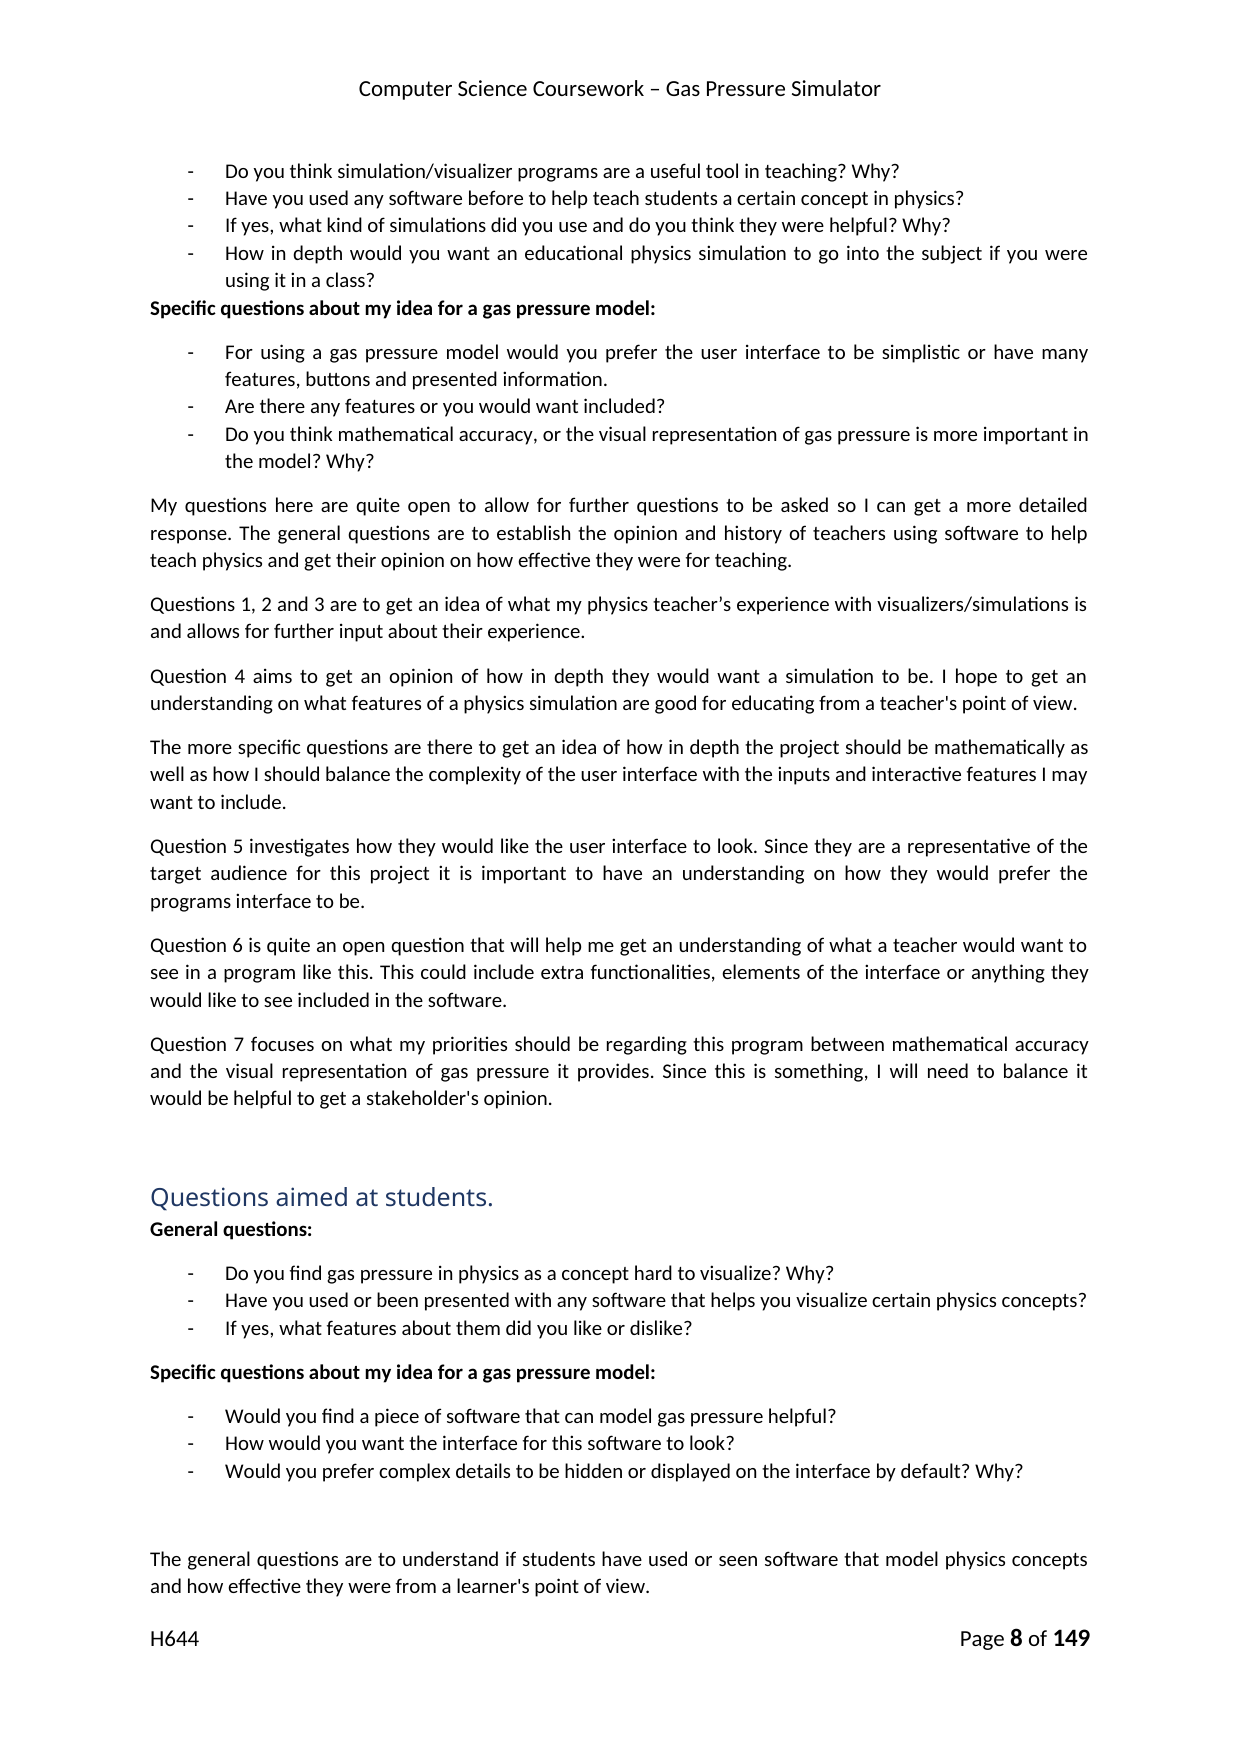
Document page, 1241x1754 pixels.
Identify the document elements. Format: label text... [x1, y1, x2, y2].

text Question 5 investigates how they would like the user interface to look. Since they are a representative of the target audience for this project it is important to have an understanding on how they would prefer the programs interface to be. [150, 833, 1090, 913]
text General questions: [150, 1216, 1090, 1241]
text Questions 1, 2 and 3 are to get an idea of what my physics teacher’s experience with visualizers/simulations is and allows for further input about their experience. [150, 591, 1090, 644]
text The more specific questions are there to get an idea of how in depth the project should be mathematically as well as how I should balance the complexity of the user interface with the inputs and interactive features I may want to include. [150, 734, 1090, 814]
list For using a gas pressure model would you prefer the user interface to be simplistic or have many features, buttons and presented information. [187, 339, 1090, 392]
list How would you want the interface for this software to look? [187, 1430, 1090, 1456]
list Do you think mathematical accuracy, or the visual representation of gas pressure is more important in the model? Why? [187, 421, 1090, 474]
list Do you find gas pressure in physics as a concept hard to visualize? Why? [187, 1260, 1090, 1286]
list Would you prefer complex details to be hidden or displayed on the interface by default? Why? [187, 1458, 1090, 1483]
text Question 4 aims to get an opinion of how in depth they would want a simulation to be. I hope to get an understanding on what features of a physics simulation are good for educating from a teacher's point of view. [150, 663, 1090, 716]
list If yes, what features about them did you like or dislike? [187, 1315, 1090, 1340]
list If yes, what kind of simulations did you use and do you think they were helpful? Why? [187, 213, 1090, 238]
text Specific questions about my idea for a gas pressure model: [150, 1359, 1090, 1384]
text The general questions are to understand if students have used or seen software that model physics concepts and how effective they were from a learner's point of view. [150, 1546, 1090, 1599]
text My questions here are quite open to allow for further questions to be asked so I can get a more detailed response. The general questions are to establish the opinion and history of teachers using software to help teach physics and get their opinion on how effective they were for teaching. [150, 492, 1090, 573]
list Have you used or been presented with any software that helps you visualize certain physics concepts? [187, 1287, 1090, 1313]
list Would you find a piece of software that can model gas pressure helpful? [187, 1403, 1090, 1428]
text Specific questions about my idea for a gas pressure model: [150, 295, 1090, 320]
text Question 7 focuses on what my priorities should be regarding this program between mathematical accuracy and the visual representation of gas pressure it provides. Since this is something, I will need to balance it would be helpful to get a stakeholder's opinion. [150, 1031, 1090, 1111]
subtitle Questions aimed at students. [150, 1179, 1090, 1213]
list Are there any features or you would want included? [187, 394, 1090, 419]
text Question 6 is quite an open question that will help me get an understanding of what a teacher would want to see in a program like this. This could include extra functionalities, elements of the interface or anything they would like to see included in the software. [150, 932, 1090, 1012]
list Do you think simulation/visualizer programs are a useful tool in teaching? Why? [187, 158, 1090, 183]
list How in depth would you want an educational physics simulation to go into the subject if you were using it in a class? [187, 240, 1090, 293]
list Have you used any software before to help teach students a certain concept in physics? [187, 185, 1090, 211]
